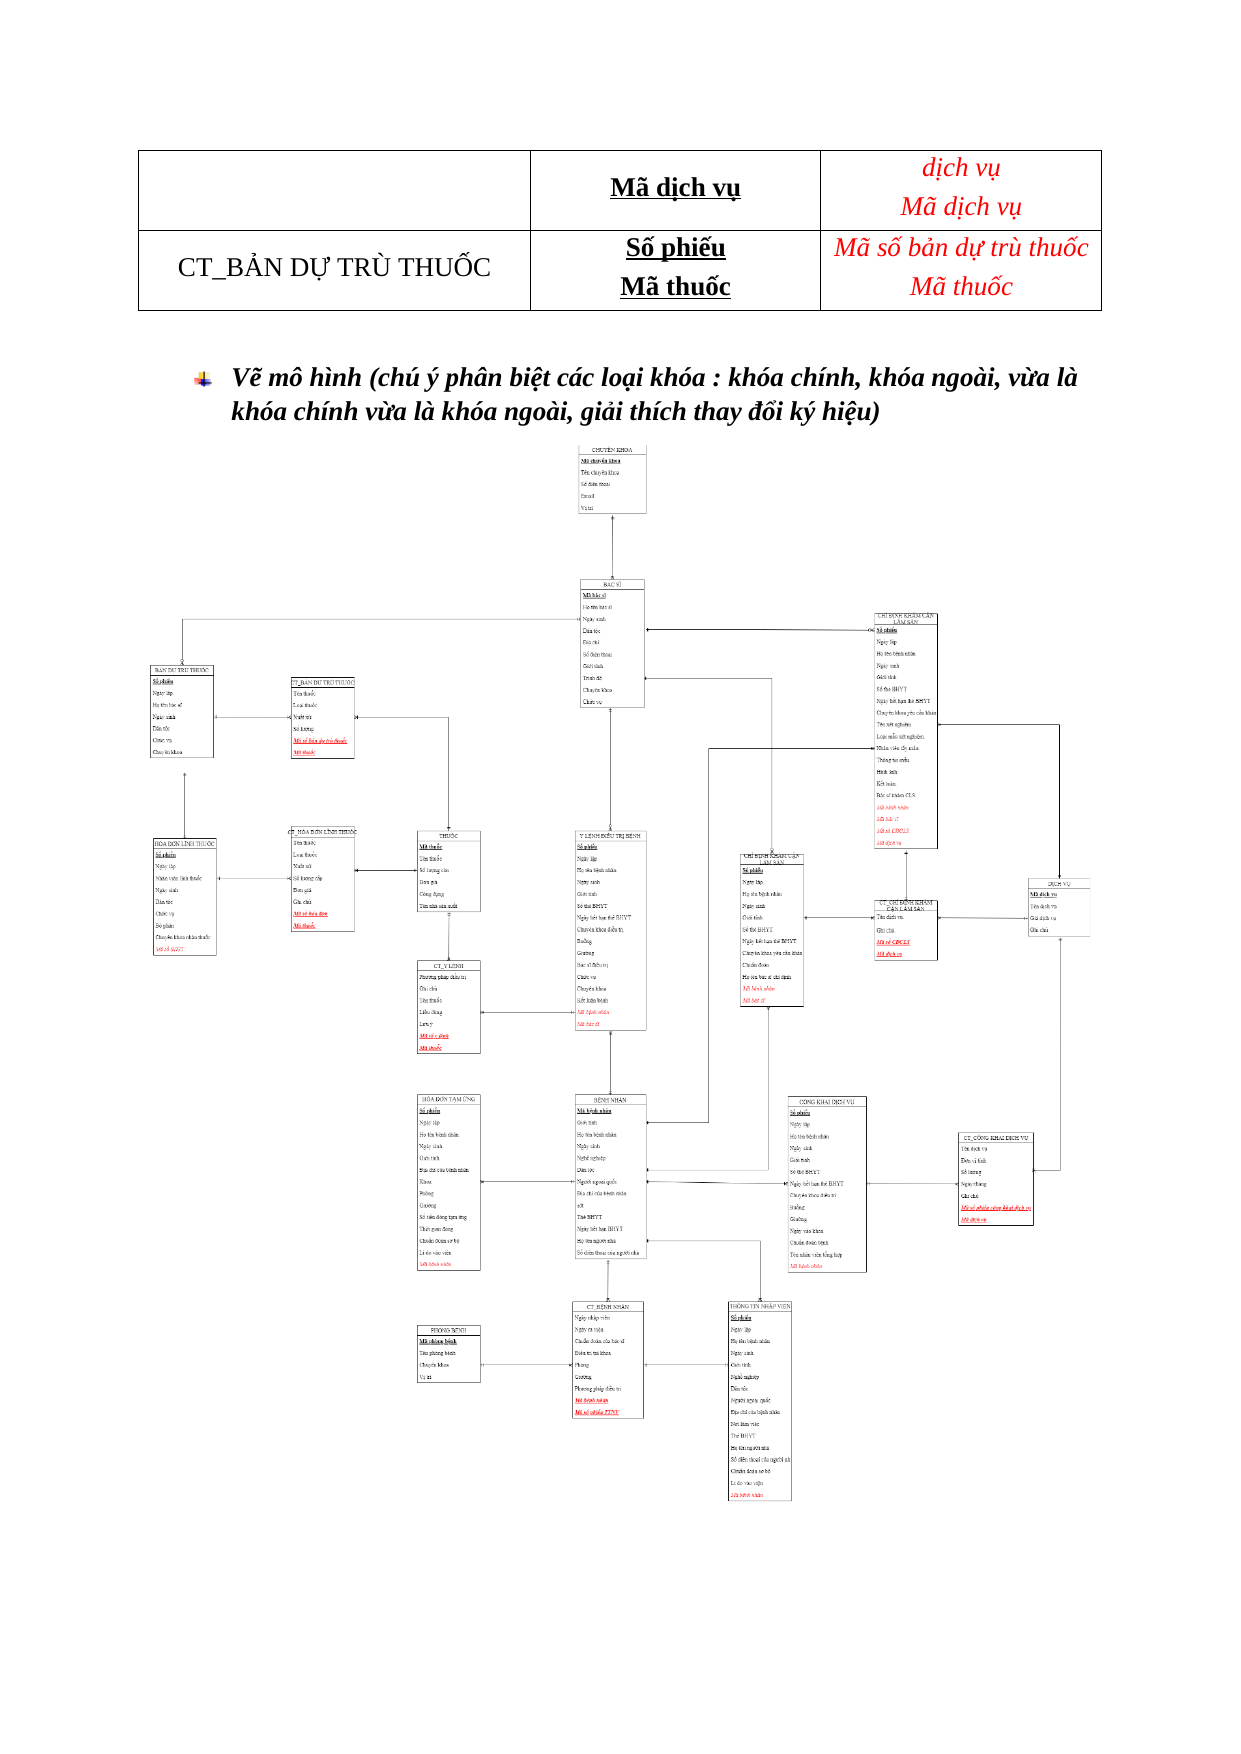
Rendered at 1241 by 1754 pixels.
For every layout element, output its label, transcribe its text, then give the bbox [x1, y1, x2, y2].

picture [150, 445, 1091, 1502]
table_cell Số phiếu Mã dịch vụ [531, 151, 820, 230]
table_cell Số phiếu Mã thuốc [531, 231, 820, 310]
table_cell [139, 151, 530, 230]
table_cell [821, 151, 1101, 230]
table_cell Mã số bản dự trù thuốc Mã thuốc [821, 231, 1101, 310]
table_cell CT_BẢN DỰ TRÙ THUỐC [139, 231, 530, 310]
list Vẽ mô hình (chú ý phân biệt các loại khóa : khóa chính, khóa ngoài, vừa là khóa chính vừa là khóa ngoài, giải thích thay đổi ký hiệu) [194, 361, 1090, 426]
picture [194, 370, 212, 387]
